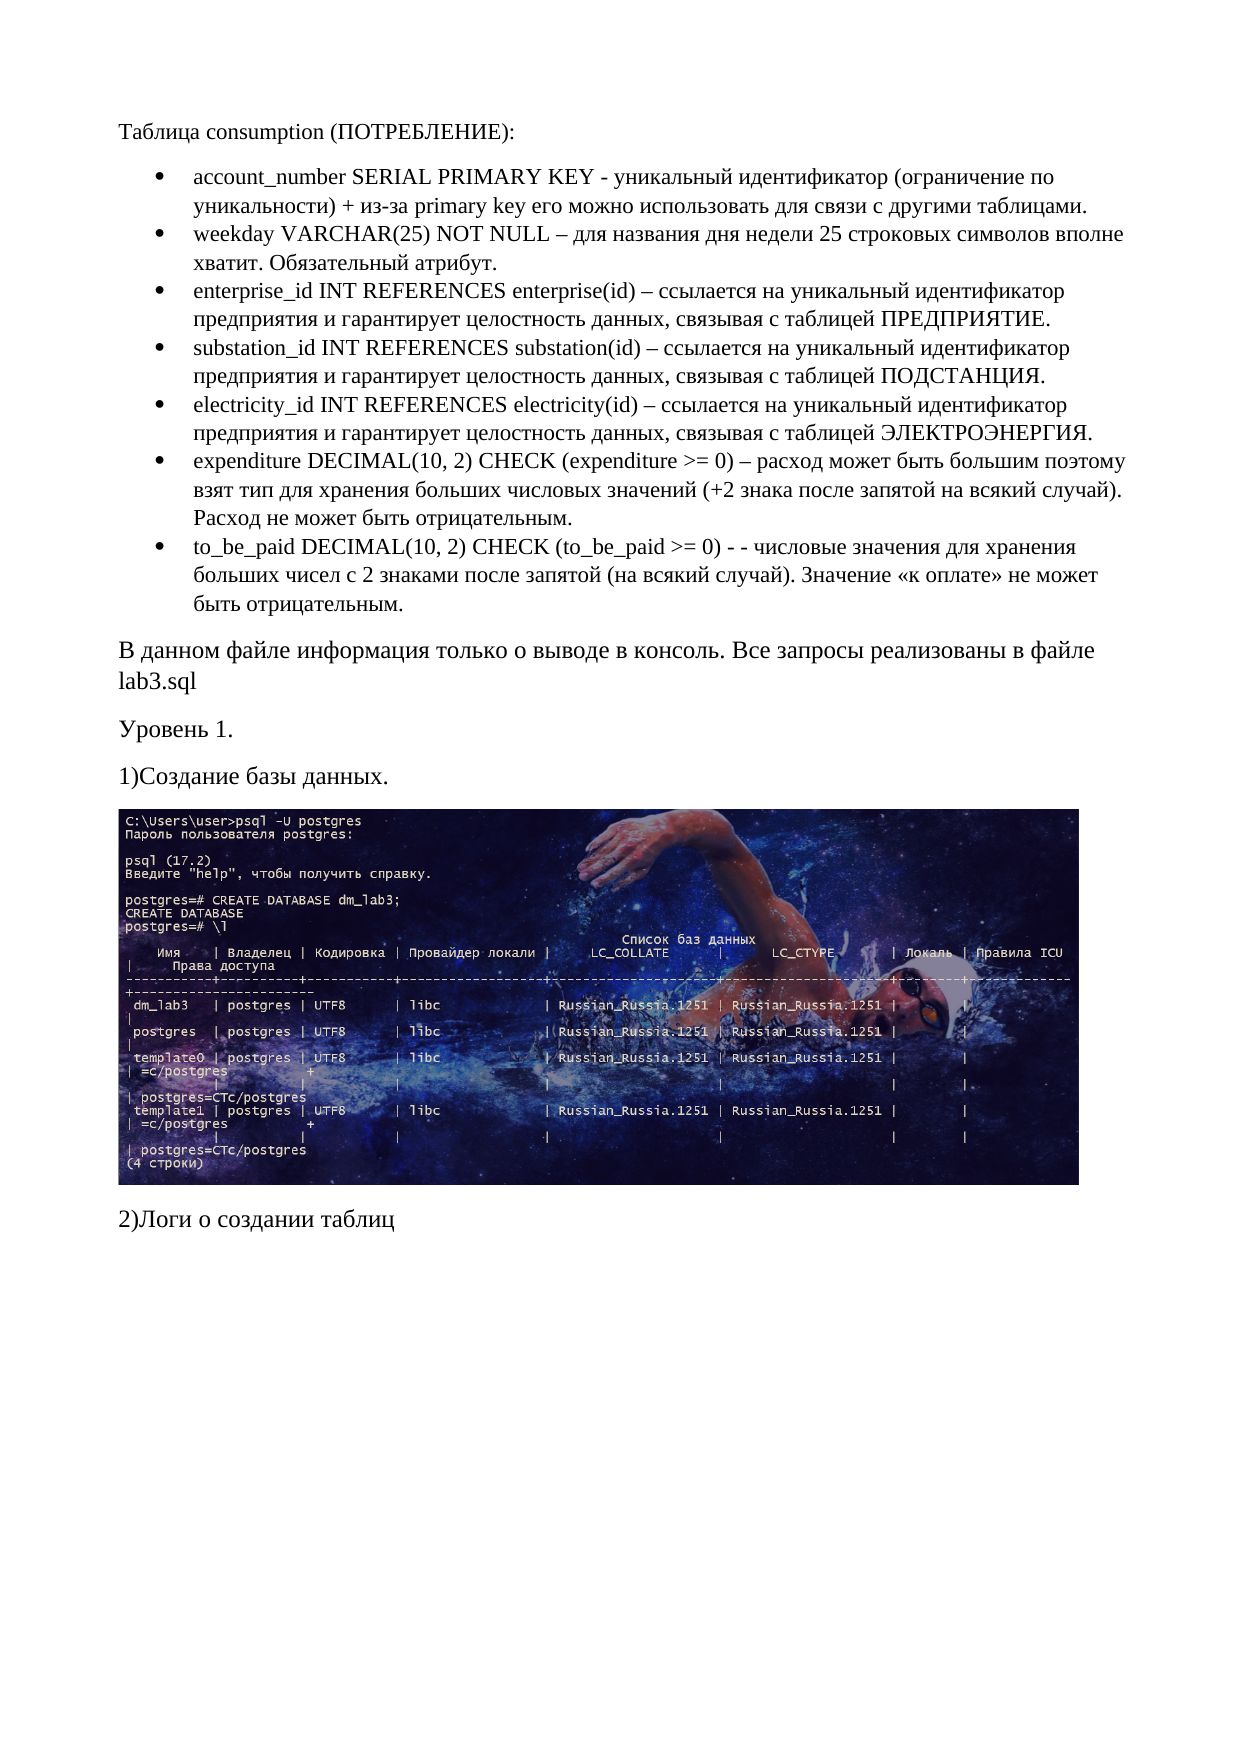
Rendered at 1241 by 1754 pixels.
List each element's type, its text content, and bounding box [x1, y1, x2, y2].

text 1)Создание базы данных. [118, 761, 1152, 790]
text Уровень 1. [118, 714, 1152, 742]
list to_be_paid DECIMAL(10, 2) CHECK (to_be_paid >= 0) - - числовые значения для хранения больших чисел с 2 знаками после запятой (на всякий случай). Значение «к оплате» не может быть отрицательным. [156, 533, 1152, 616]
text В данном файле информация только о выводе в консоль. Все запросы реализованы в файле lab3.sql [118, 635, 1152, 695]
picture [118, 809, 1079, 1185]
list electricity_id INT REFERENCES electricity(id) – ссылается на уникальный идентификатор предприятия и гарантирует целостность данных, связывая с таблицей ЭЛЕКТРОЭНЕРГИЯ. [156, 391, 1152, 446]
list expenditure DECIMAL(10, 2) CHECK (expenditure >= 0) – расход может быть большим поэтому взят тип для хранения больших числовых значений (+2 знака после запятой на всякий случай). Расход не может быть отрицательным. [156, 448, 1152, 531]
list weekday VARCHAR(25) NOT NULL – для названия дня недели 25 строковых символов вполне хватит. Обязательный атрибут. [156, 220, 1152, 275]
list account_number SERIAL PRIMARY KEY - уникальный идентификатор (ограничение по уникальности) + из-за primary key его можно использовать для связи с другими таблицами. [156, 163, 1152, 218]
text Таблица consumption (ПОТРЕБЛЕНИЕ): [118, 118, 1152, 144]
list enterprise_id INT REFERENCES enterprise(id) – ссылается на уникальный идентификатор предприятия и гарантирует целостность данных, связывая с таблицей ПРЕДПРИЯТИЕ. [156, 277, 1152, 332]
text 2)Логи о создании таблиц [118, 1204, 1152, 1232]
list substation_id INT REFERENCES substation(id) – ссылается на уникальный идентификатор предприятия и гарантирует целостность данных, связывая с таблицей ПОДСТАНЦИЯ. [156, 334, 1152, 389]
